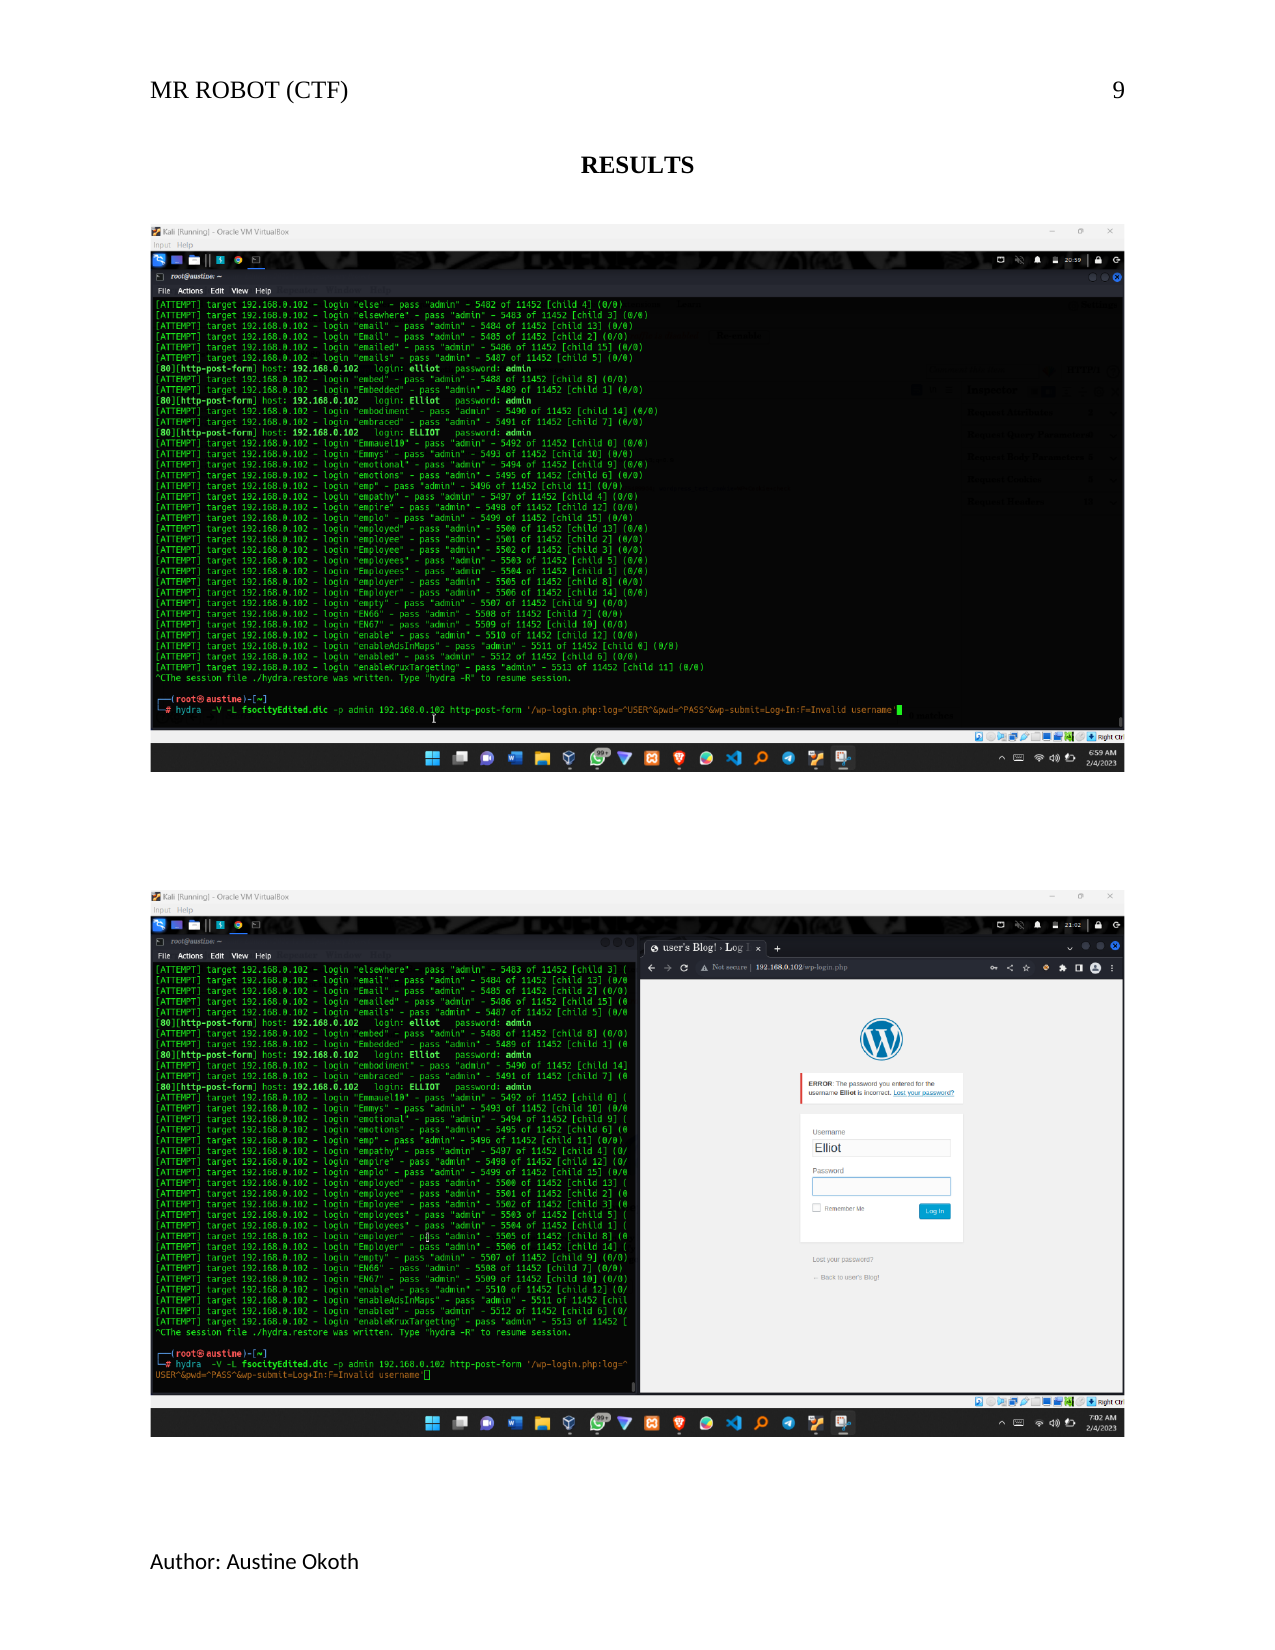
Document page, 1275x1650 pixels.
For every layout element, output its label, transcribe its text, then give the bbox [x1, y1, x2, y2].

picture [150, 890, 1125, 1437]
text RESULTS [150, 150, 1125, 179]
picture [150, 224, 1125, 772]
